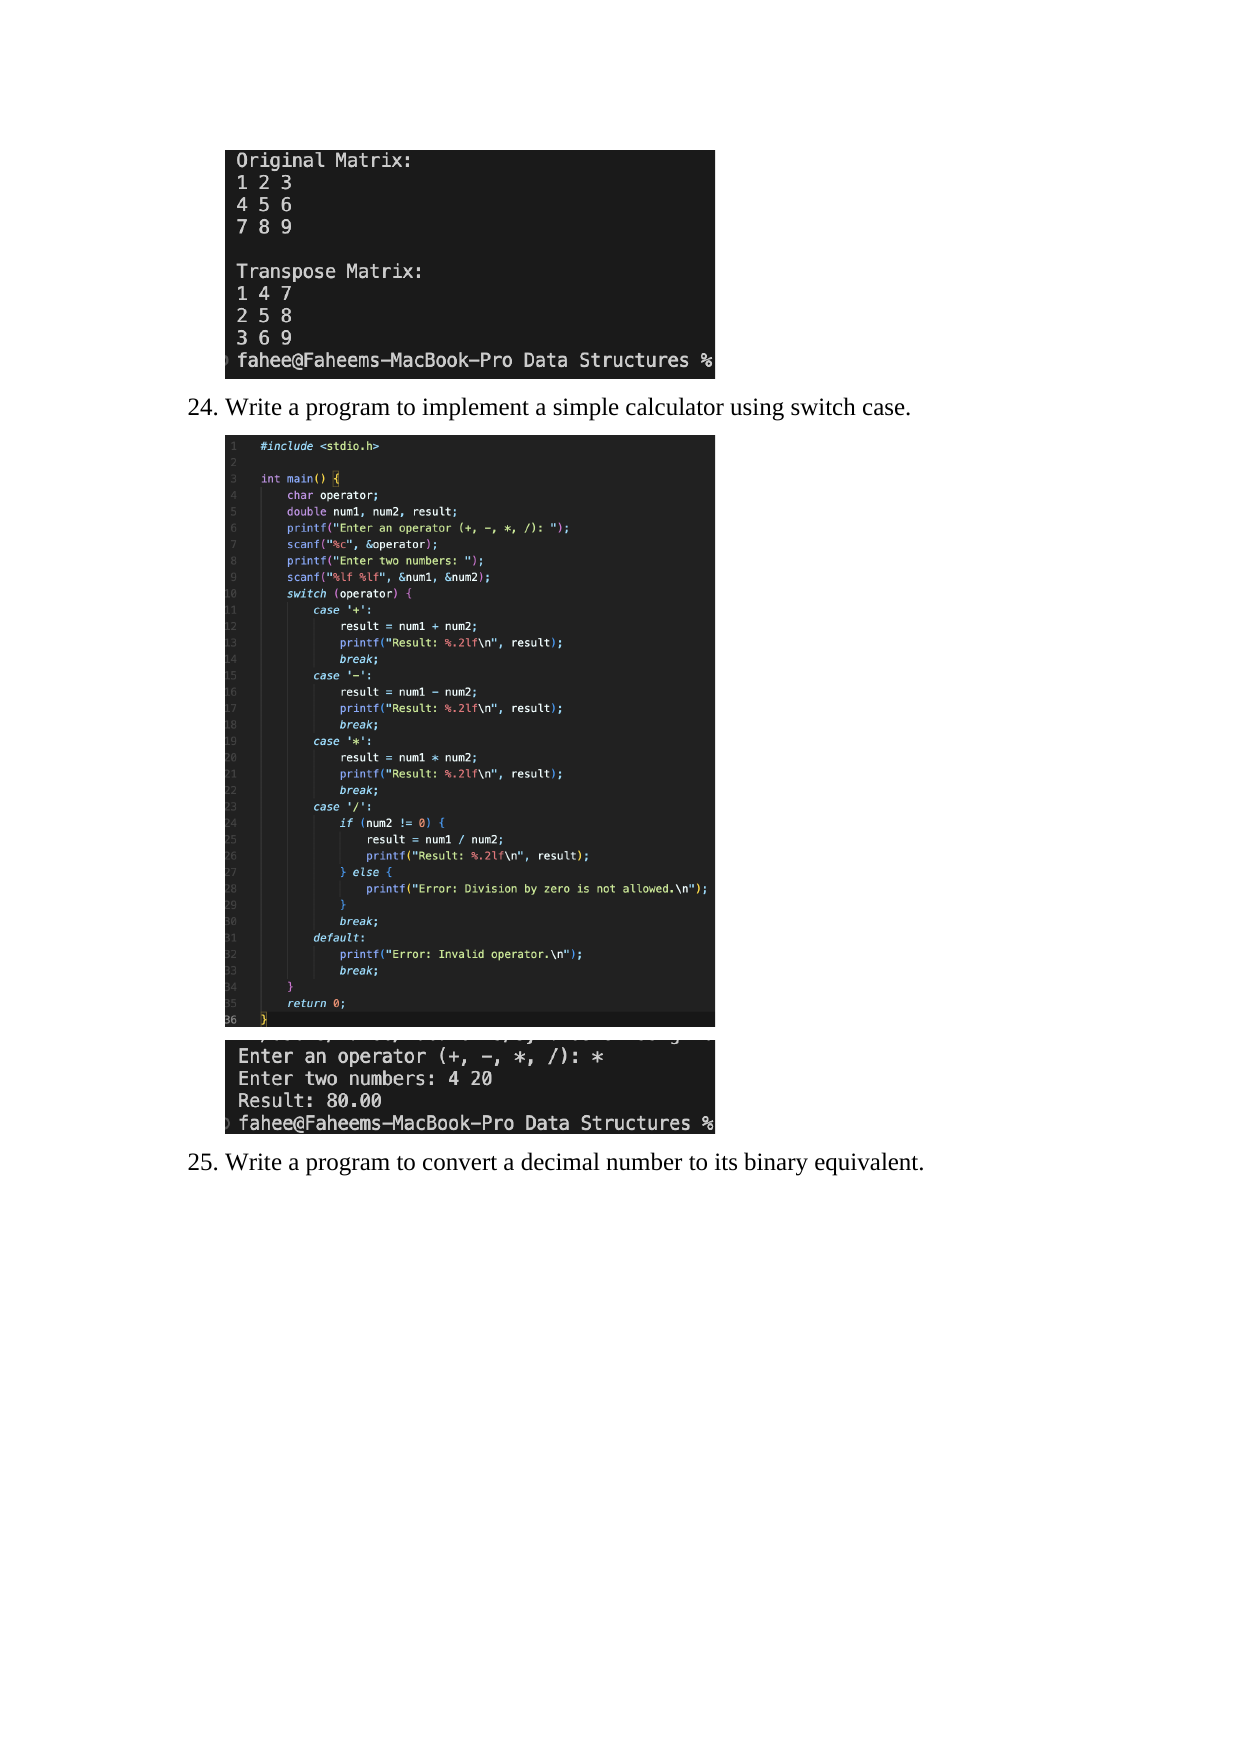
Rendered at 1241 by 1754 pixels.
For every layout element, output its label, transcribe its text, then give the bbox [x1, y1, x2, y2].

list Write a program to convert a decimal number to its binary equivalent. [187, 1147, 1143, 1176]
picture [225, 435, 715, 1027]
picture [225, 150, 716, 379]
picture [225, 1040, 715, 1134]
list Write a program to implement a simple calculator using switch case. [187, 392, 1143, 421]
